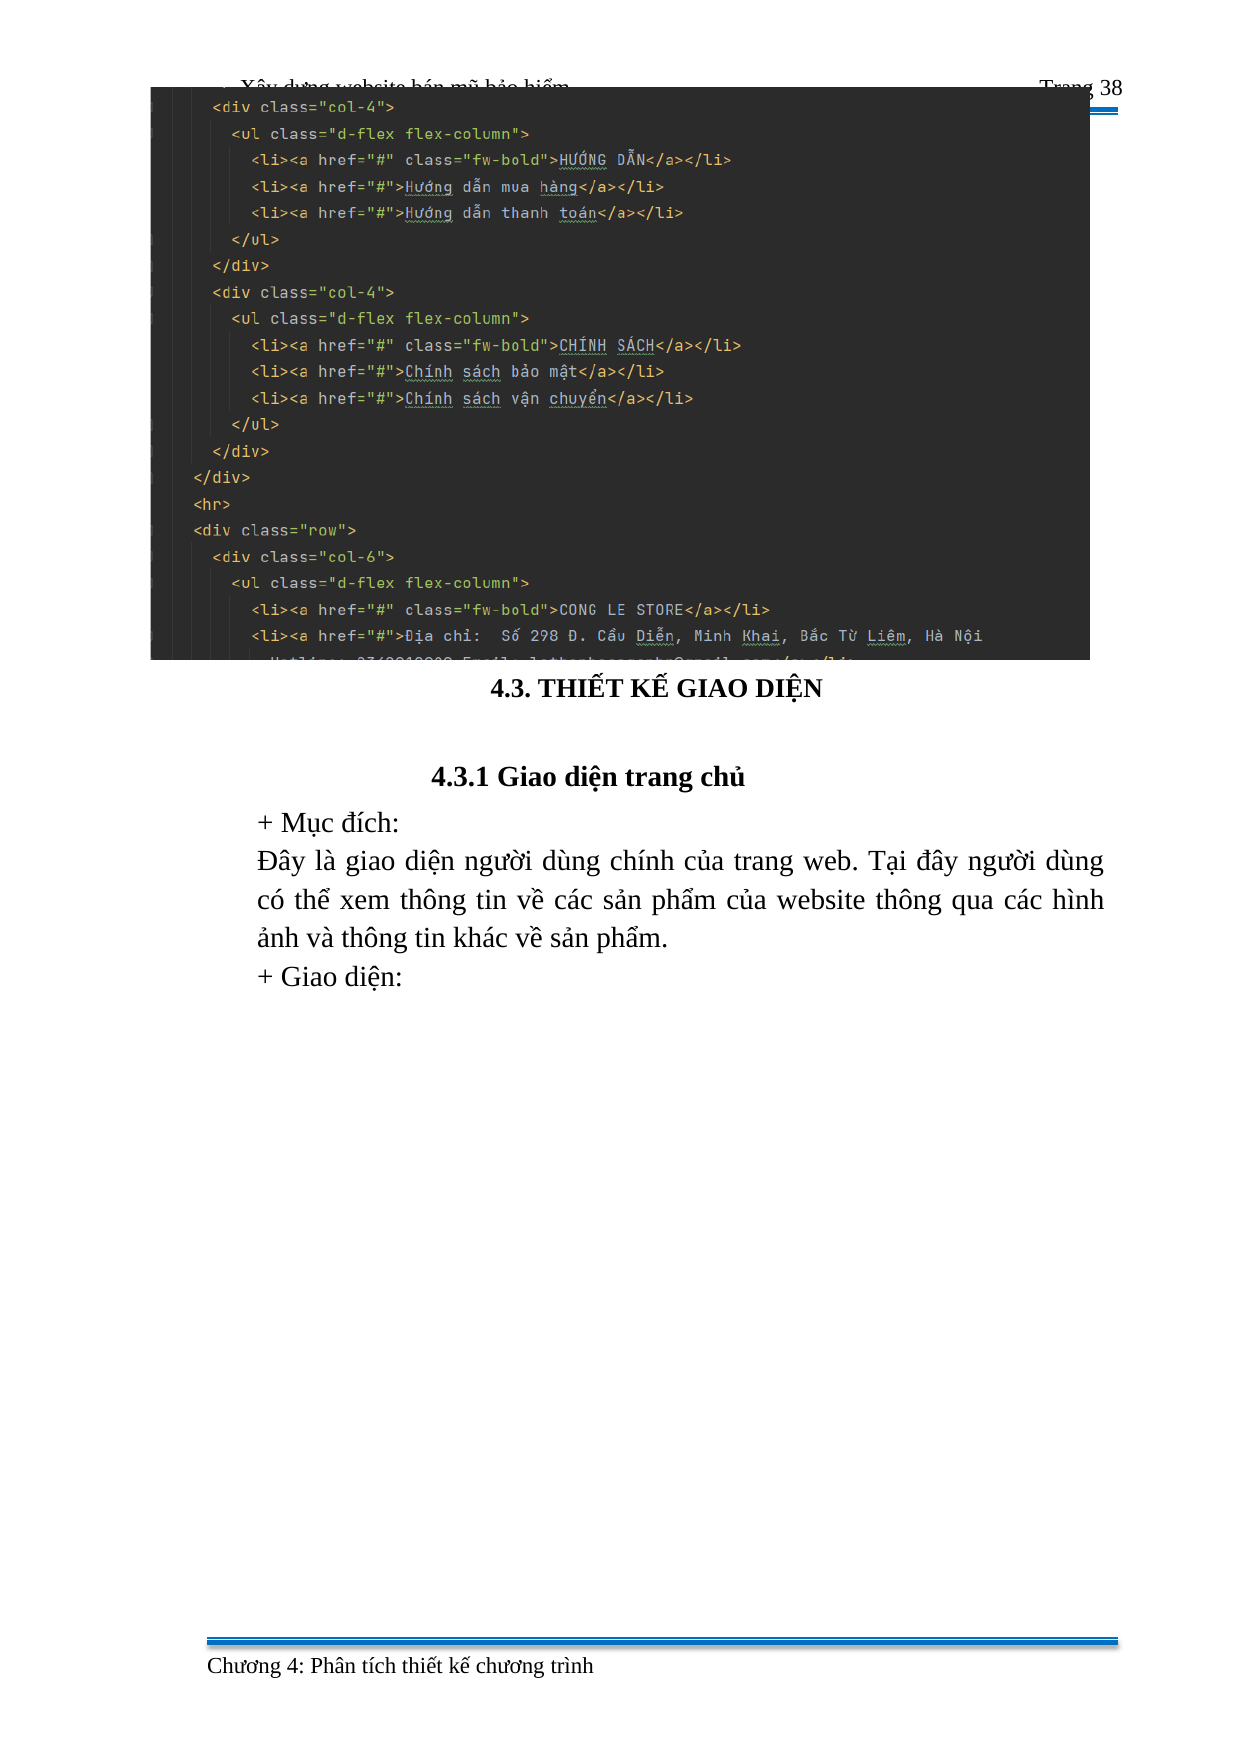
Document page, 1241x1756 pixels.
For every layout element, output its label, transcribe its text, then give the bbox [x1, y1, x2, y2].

text + Giao diện: [257, 959, 1165, 993]
subtitle Thiết kế giao diện [431, 672, 1165, 703]
picture [150, 87, 1090, 660]
picture [200, 1633, 1126, 1656]
subtitle Giao diện trang chủ [372, 759, 1165, 793]
text Đây là giao diện người dùng chính của trang web. Tại đây người dùng có thể xem thông tin về các sản phẩm của website thông qua các hình ảnh và thông tin khác về sản phẩm. [257, 843, 1106, 954]
text + Mục đích: [257, 805, 1165, 839]
